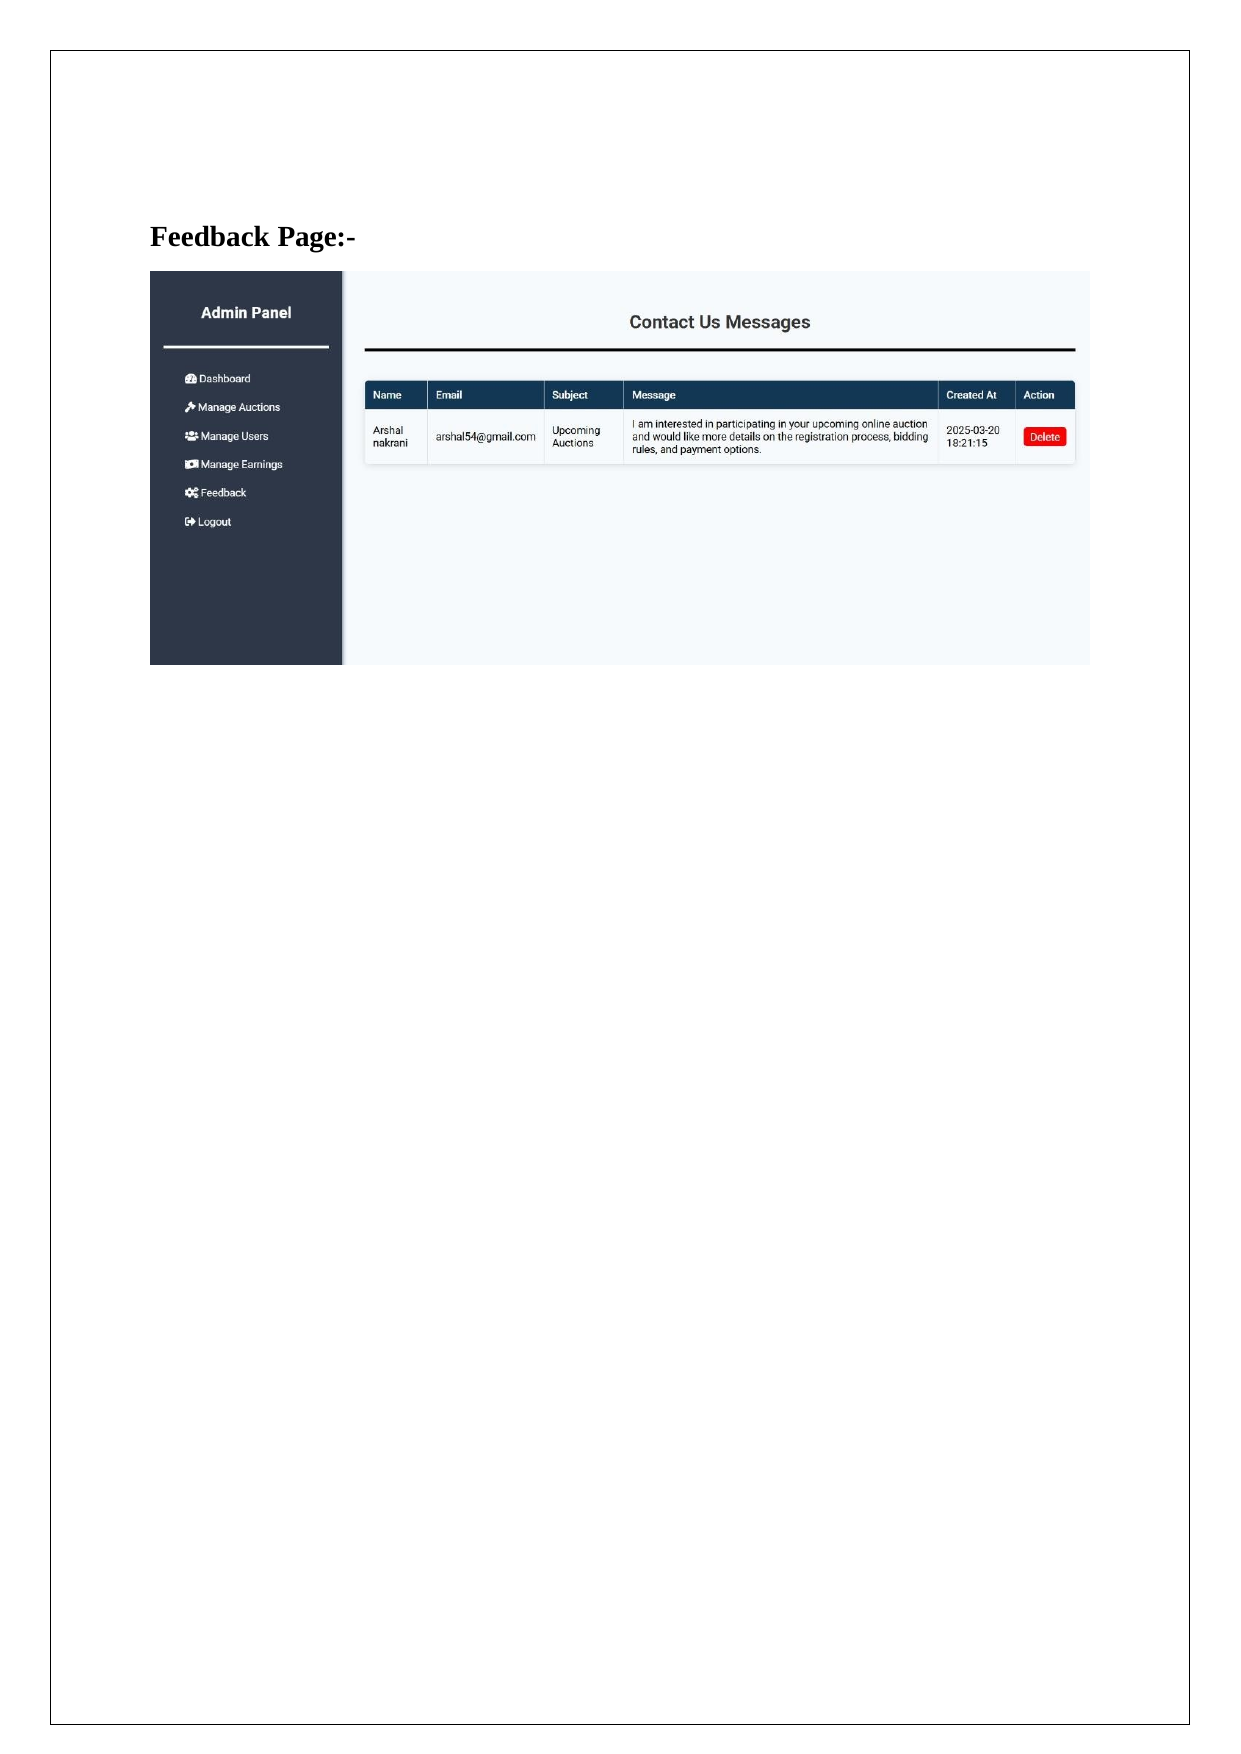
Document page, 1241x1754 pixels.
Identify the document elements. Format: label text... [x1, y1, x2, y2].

text Feedback Page:- [150, 219, 1181, 252]
picture [150, 271, 1090, 665]
